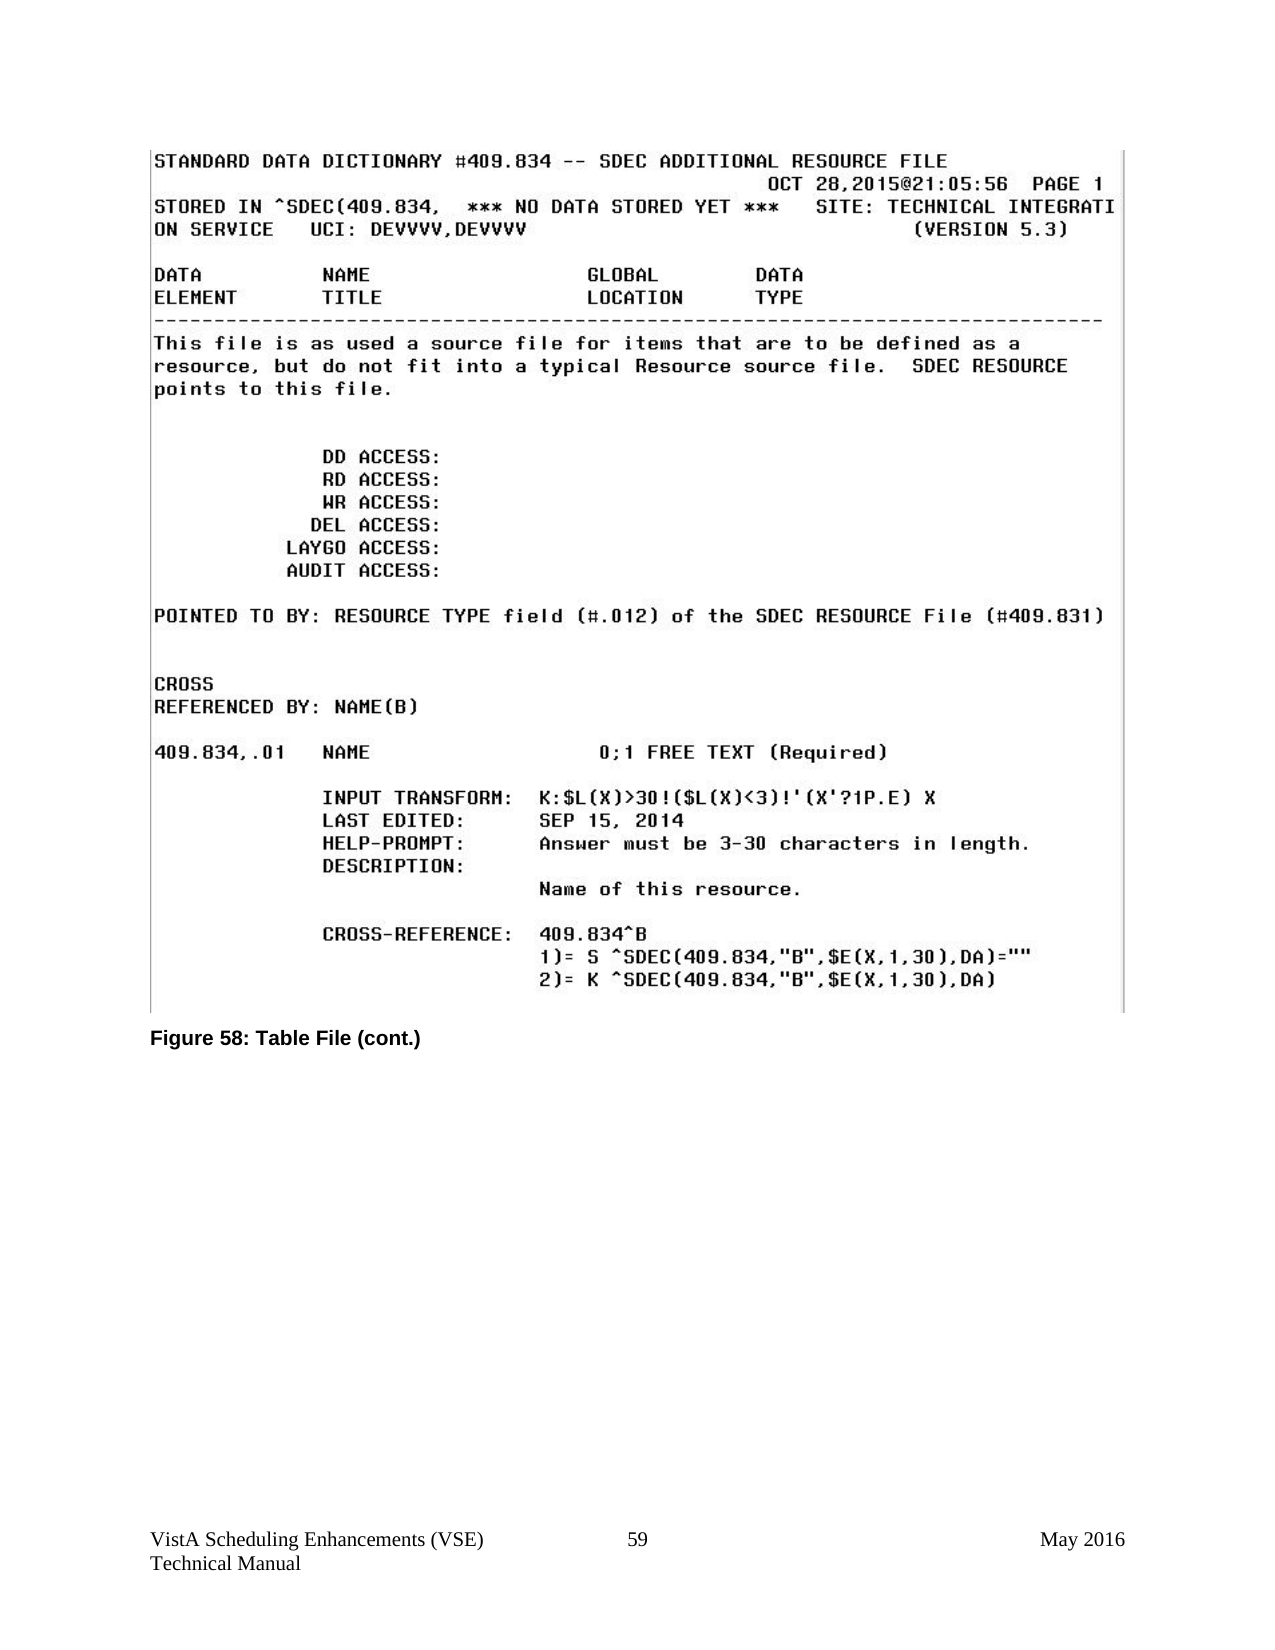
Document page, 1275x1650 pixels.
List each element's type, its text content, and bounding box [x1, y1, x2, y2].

picture [150, 150, 1125, 1013]
